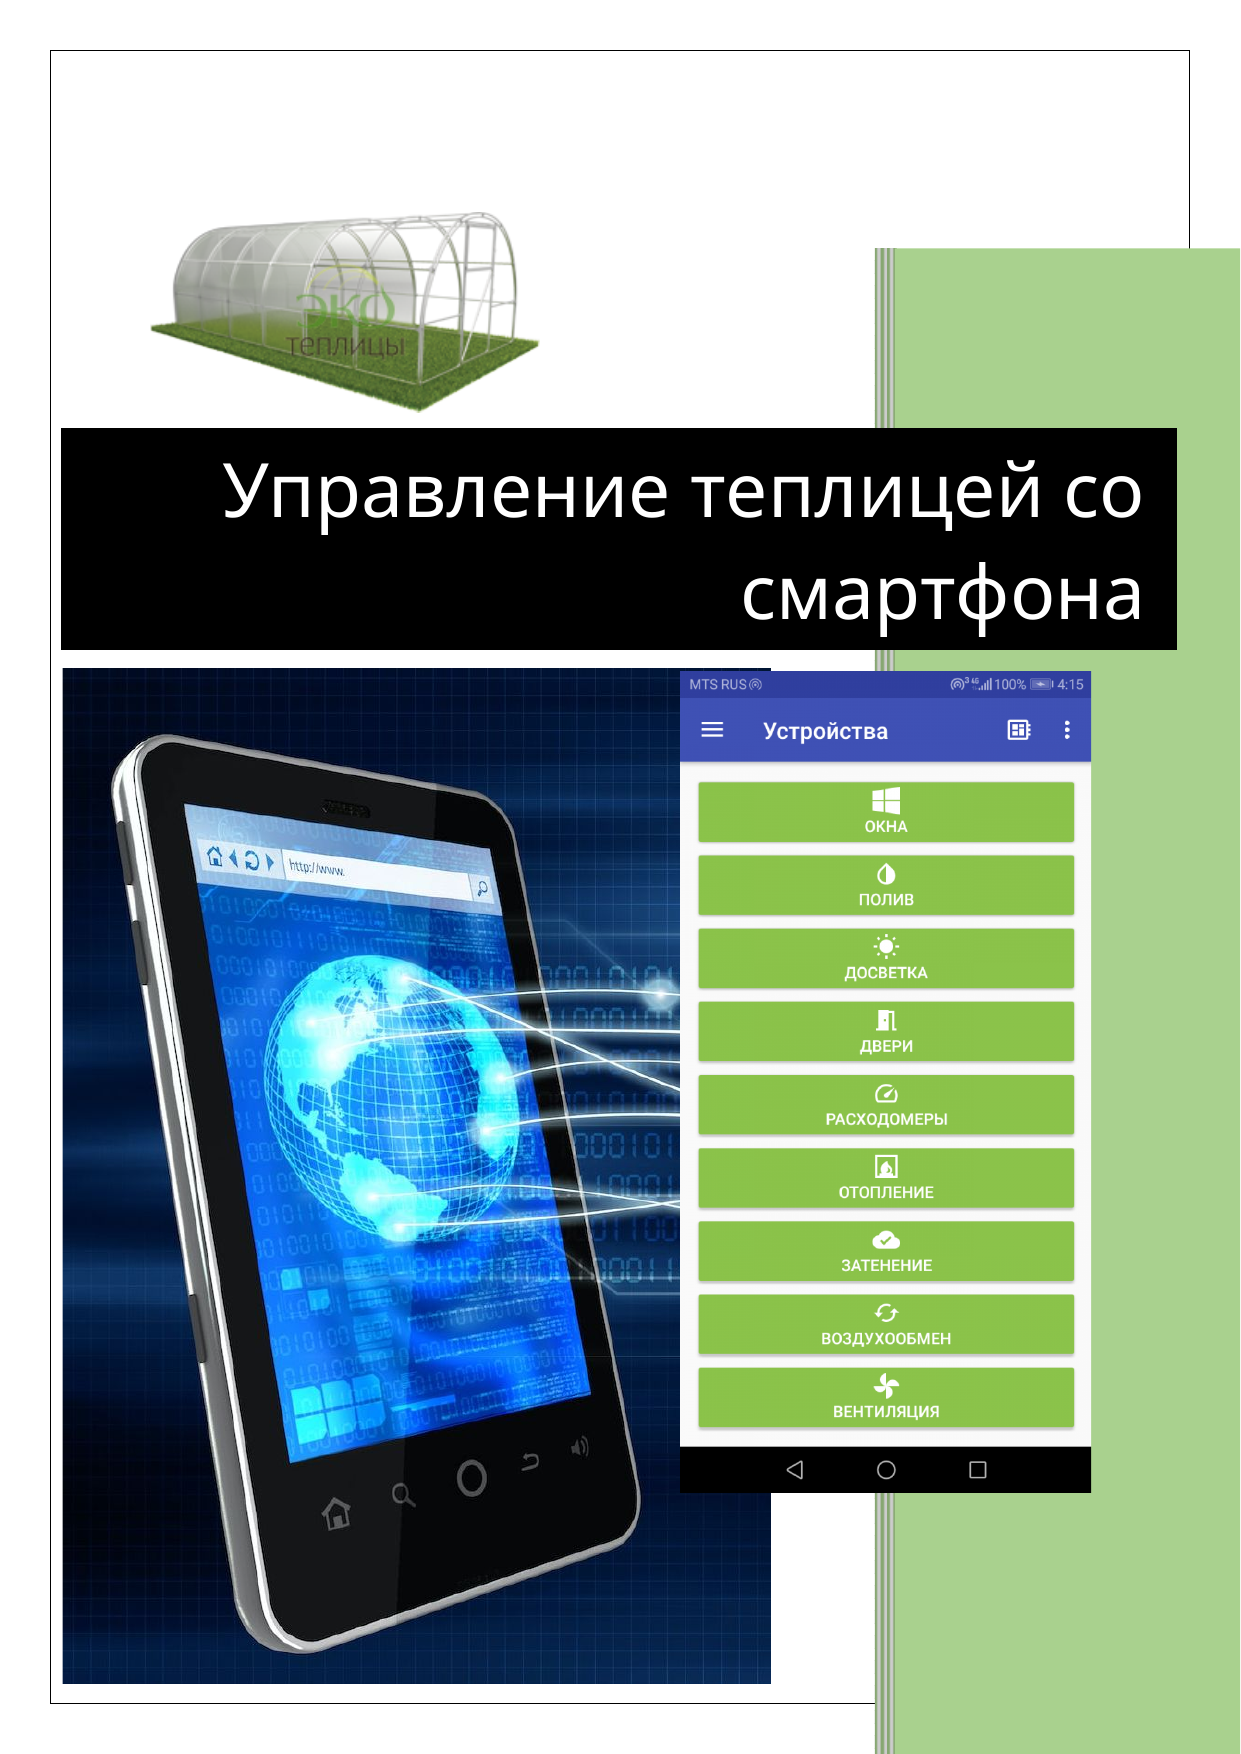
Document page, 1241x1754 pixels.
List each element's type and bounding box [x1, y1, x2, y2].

picture [150, 212, 540, 413]
picture [874, 248, 894, 428]
picture [62, 650, 1092, 1754]
